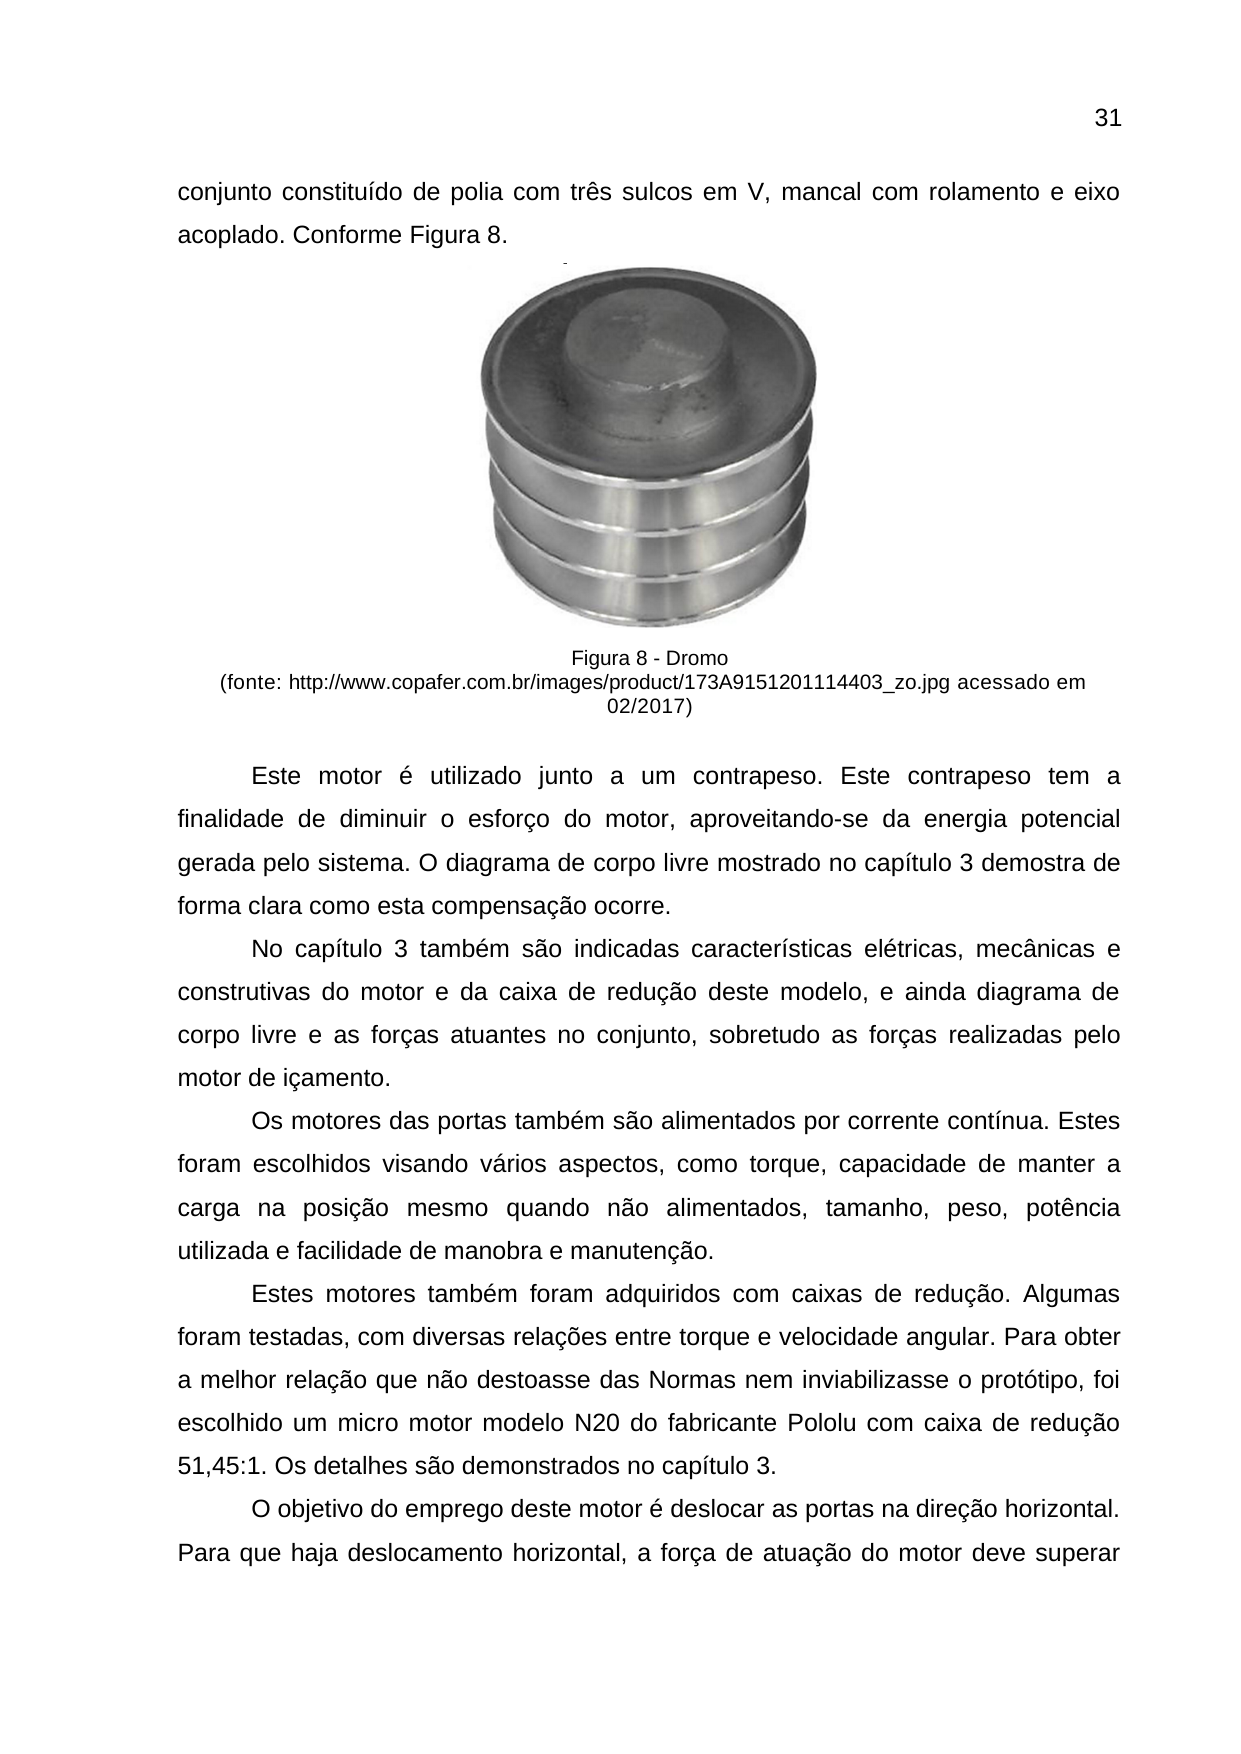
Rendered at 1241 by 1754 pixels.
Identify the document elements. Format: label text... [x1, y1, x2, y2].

text Este motor é utilizado junto a um contrapeso. Este contrapeso tem a finalidade de diminuir o esforço do motor, aproveitando-se da energia potencial gerada pelo sistema. O diagrama de corpo livre mostrado no capítulo 3 demostra de forma clara como esta compensação ocorre. [177, 761, 1122, 919]
text No capítulo 3 também são indicadas características elétricas, mecânicas e construtivas do motor e da caixa de redução deste modelo, e ainda diagrama de corpo livre e as forças atuantes no conjunto, sobretudo as forças realizadas pelo motor de içamento. [177, 934, 1122, 1092]
text (fonte: http://www.copafer.com.br/images/product/173A9151201114403_zo.jpg acessado em 02/2017) [177, 670, 1122, 718]
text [177, 177, 1122, 249]
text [177, 1494, 1122, 1566]
picture [465, 263, 834, 632]
text Estes motores também foram adquiridos com caixas de redução. Algumas foram testadas, com diversas relações entre torque e velocidade angular. Para obter a melhor relação que não destoasse das Normas nem inviabilizasse o protótipo, foi escolhido um micro motor modelo N20 do fabricante Pololu com caixa de redução 51,45:1. Os detalhes são demonstrados no capítulo 3. [177, 1279, 1122, 1480]
text Figura 8 - Dromo [177, 646, 1122, 670]
text Os motores das portas também são alimentados por corrente contínua. Estes foram escolhidos visando vários aspectos, como torque, capacidade de manter a carga na posição mesmo quando não alimentados, tamanho, peso, potência utilizada e facilidade de manobra e manutenção. [177, 1106, 1122, 1264]
